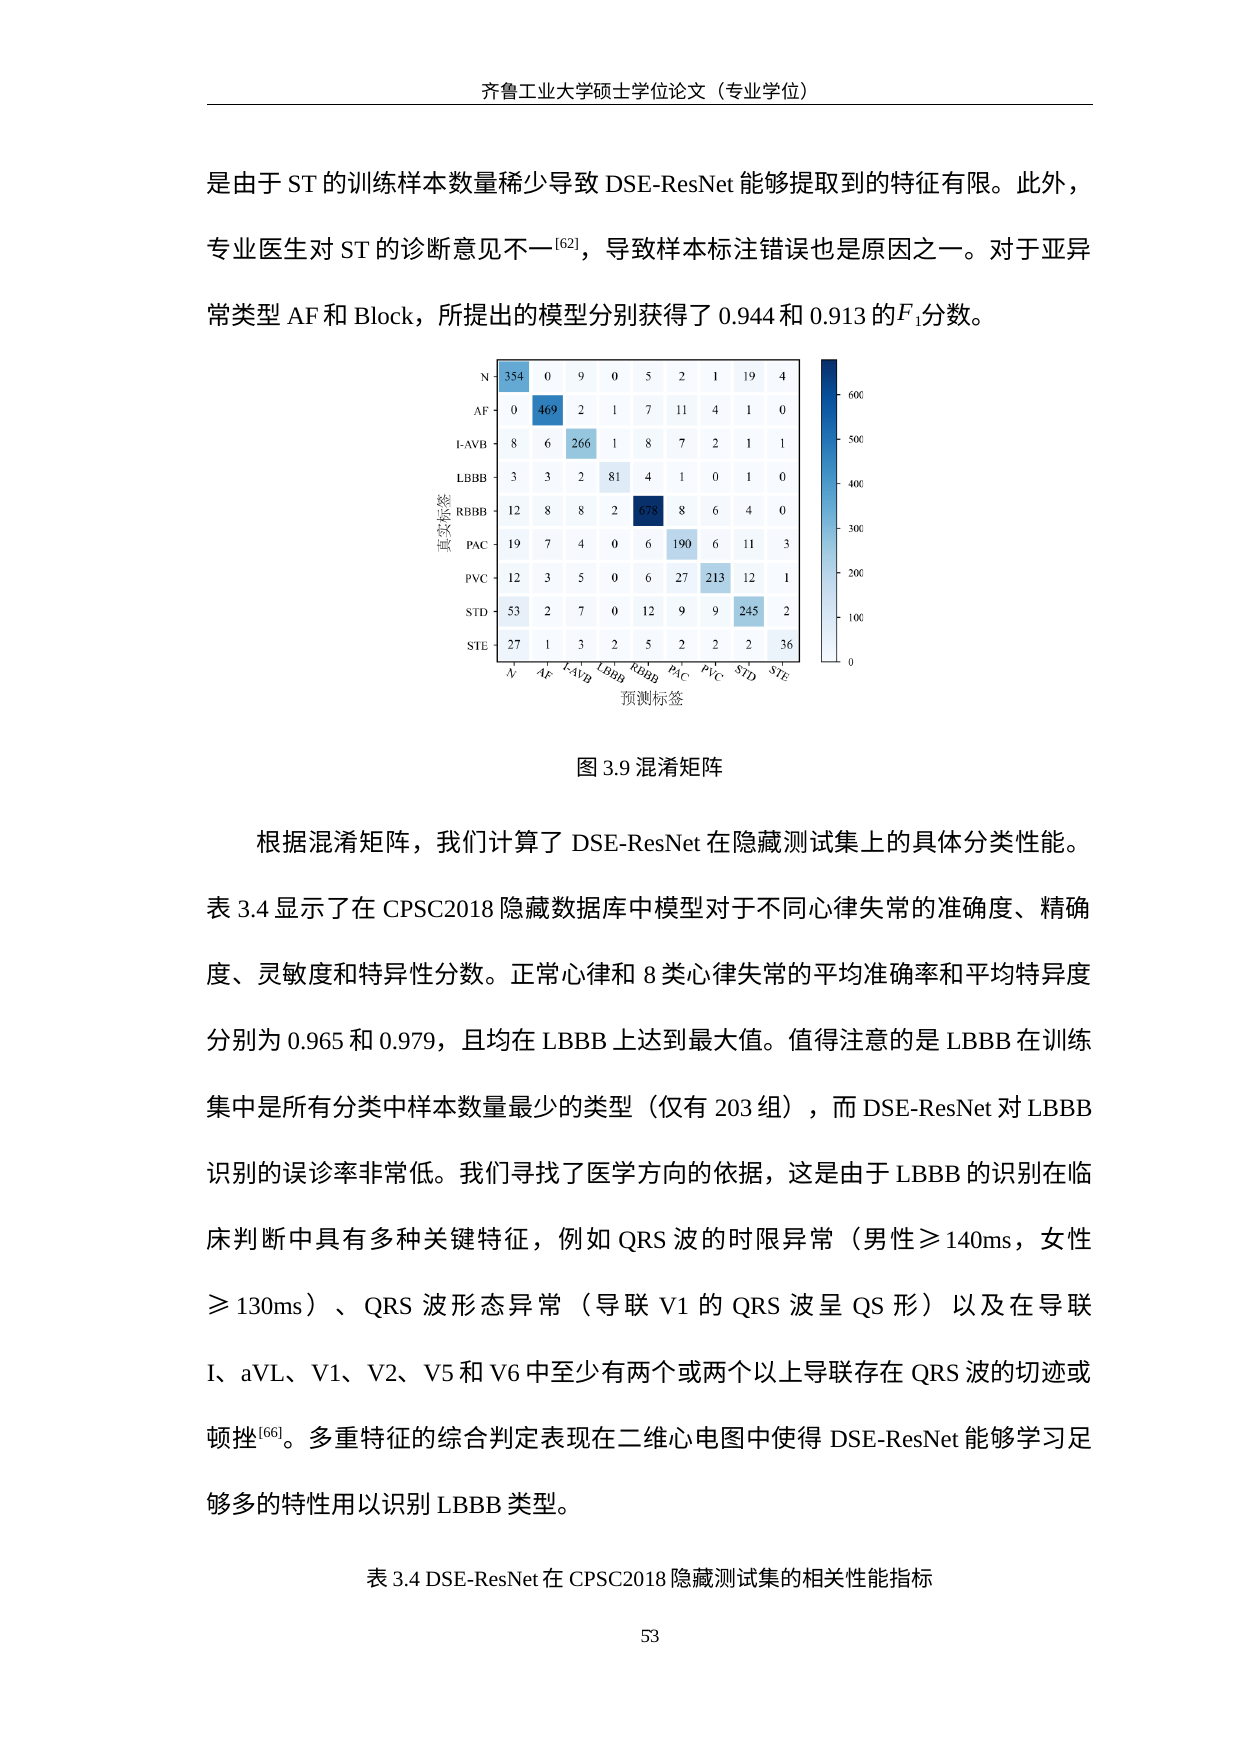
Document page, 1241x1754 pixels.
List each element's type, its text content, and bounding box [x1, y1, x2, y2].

text 图3.9 混淆矩阵 [207, 749, 1093, 782]
text 根据混淆矩阵，我们计算了DSE-ResNet在隐藏测试集上的具体分类性能。表3.4显示了在CPSC2018隐藏数据库中模型对于不同心律失常的准确度、精确度、灵敏度和特异性分数。正常心律和8类心律失常的平均准确率和平均特异度分别为0.965和0.979，且均在LBBB上达到最大值。值得注意的是LBBB在训练集中是所有分类中样本数量最少的类型（仅有203组），而DSE-ResNet对LBBB识别的误诊率非常低。我们寻找了医学方向的依据，这是由于LBBB的识别在临床判断中具有多种关键特征，例如QRS波的时限异常（男性≥140ms，女性≥130ms）、QRS波形态异常（导联V1的QRS波呈QS形）以及在导联I、aVL、V1、V2、V5和V6中至少有两个或两个以上导联存在QRS波的切迹或顿挫[66]。多重特征的综合判定表现在二维心电图中使得DSE-ResNet能够学习足够多的特性用以识别LBBB类型。 [207, 807, 1093, 1536]
picture [436, 359, 864, 708]
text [207, 148, 1093, 347]
text 表3.4 DSE-ResNet在CPSC2018隐藏测试集的相关性能指标 [207, 1561, 1093, 1594]
